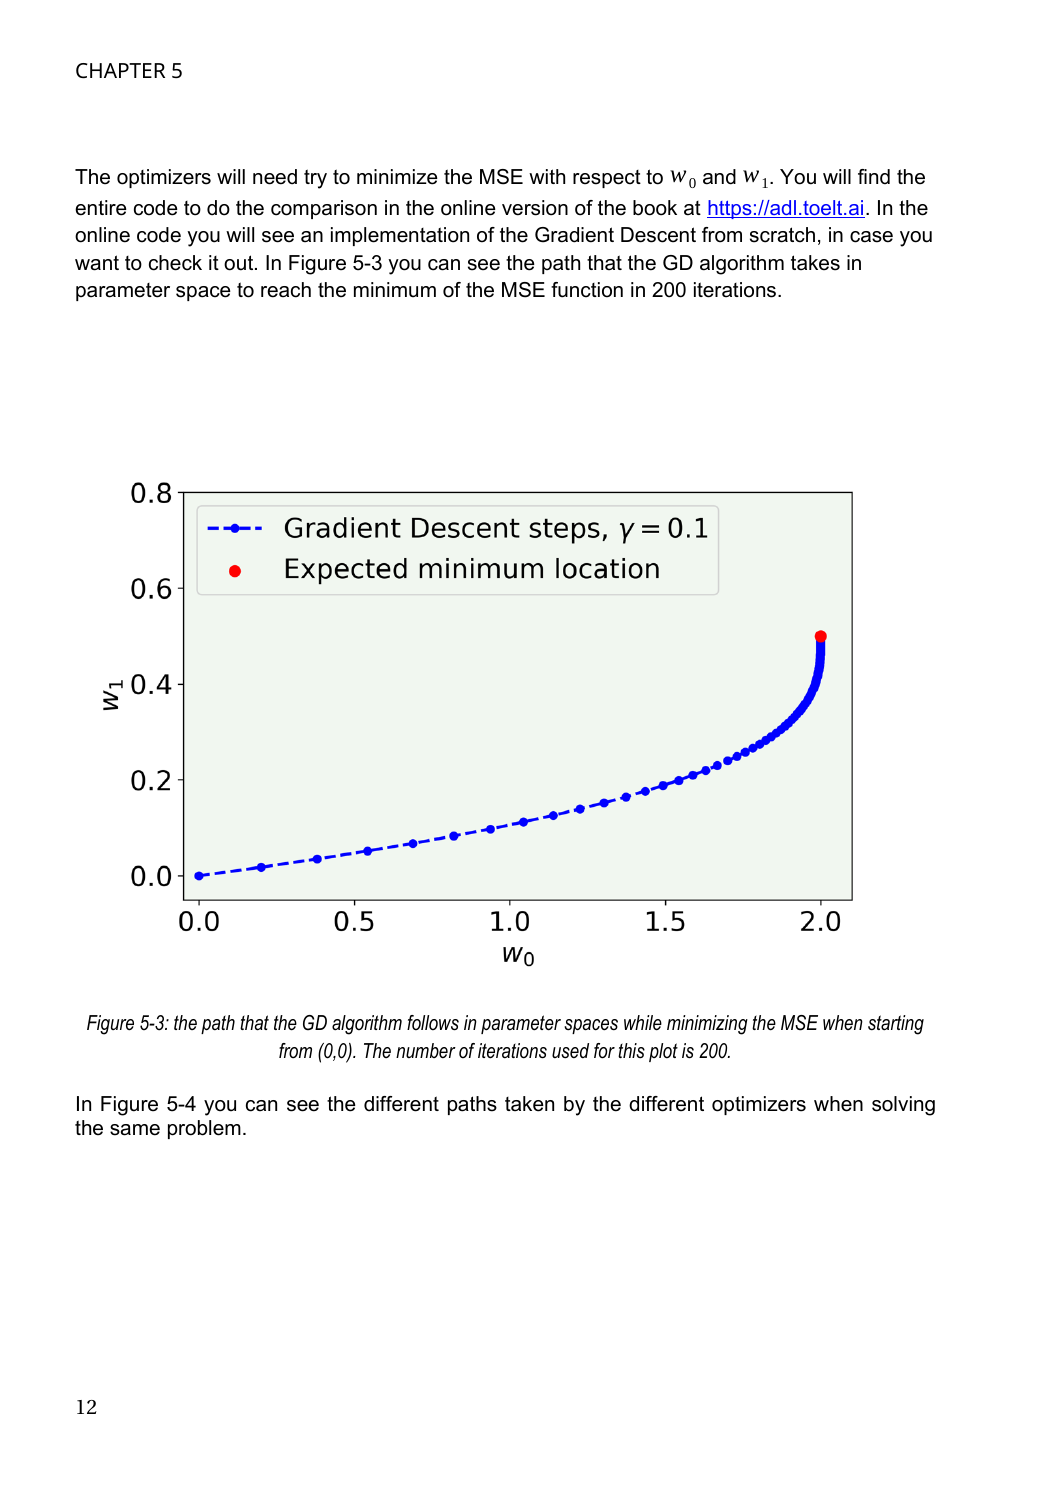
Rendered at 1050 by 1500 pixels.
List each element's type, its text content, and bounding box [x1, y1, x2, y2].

text The optimizers will need try to minimize the MSE with respect to and . You will find the entire code to do the comparison in the online version of the book at https://adl.toelt.ai. In the online code you will see an implementation of the Gradient Descent from scratch, in case you want to check it out. In Figure 5-3 you can see the path that the GD algorithm takes in parameter space to reach the minimum of the MSE function in 200 iterations. [75, 161, 937, 302]
text In Figure 5-4 you can see the different paths taken by the different optimizers when solving the same problem. [75, 1091, 937, 1139]
picture [75, 427, 938, 967]
text Figure 5-3: the path that the GD algorithm follows in parameter spaces while minimizing the MSE when starting from (0,0). The number of iterations used for this plot is 200. [75, 1011, 937, 1063]
